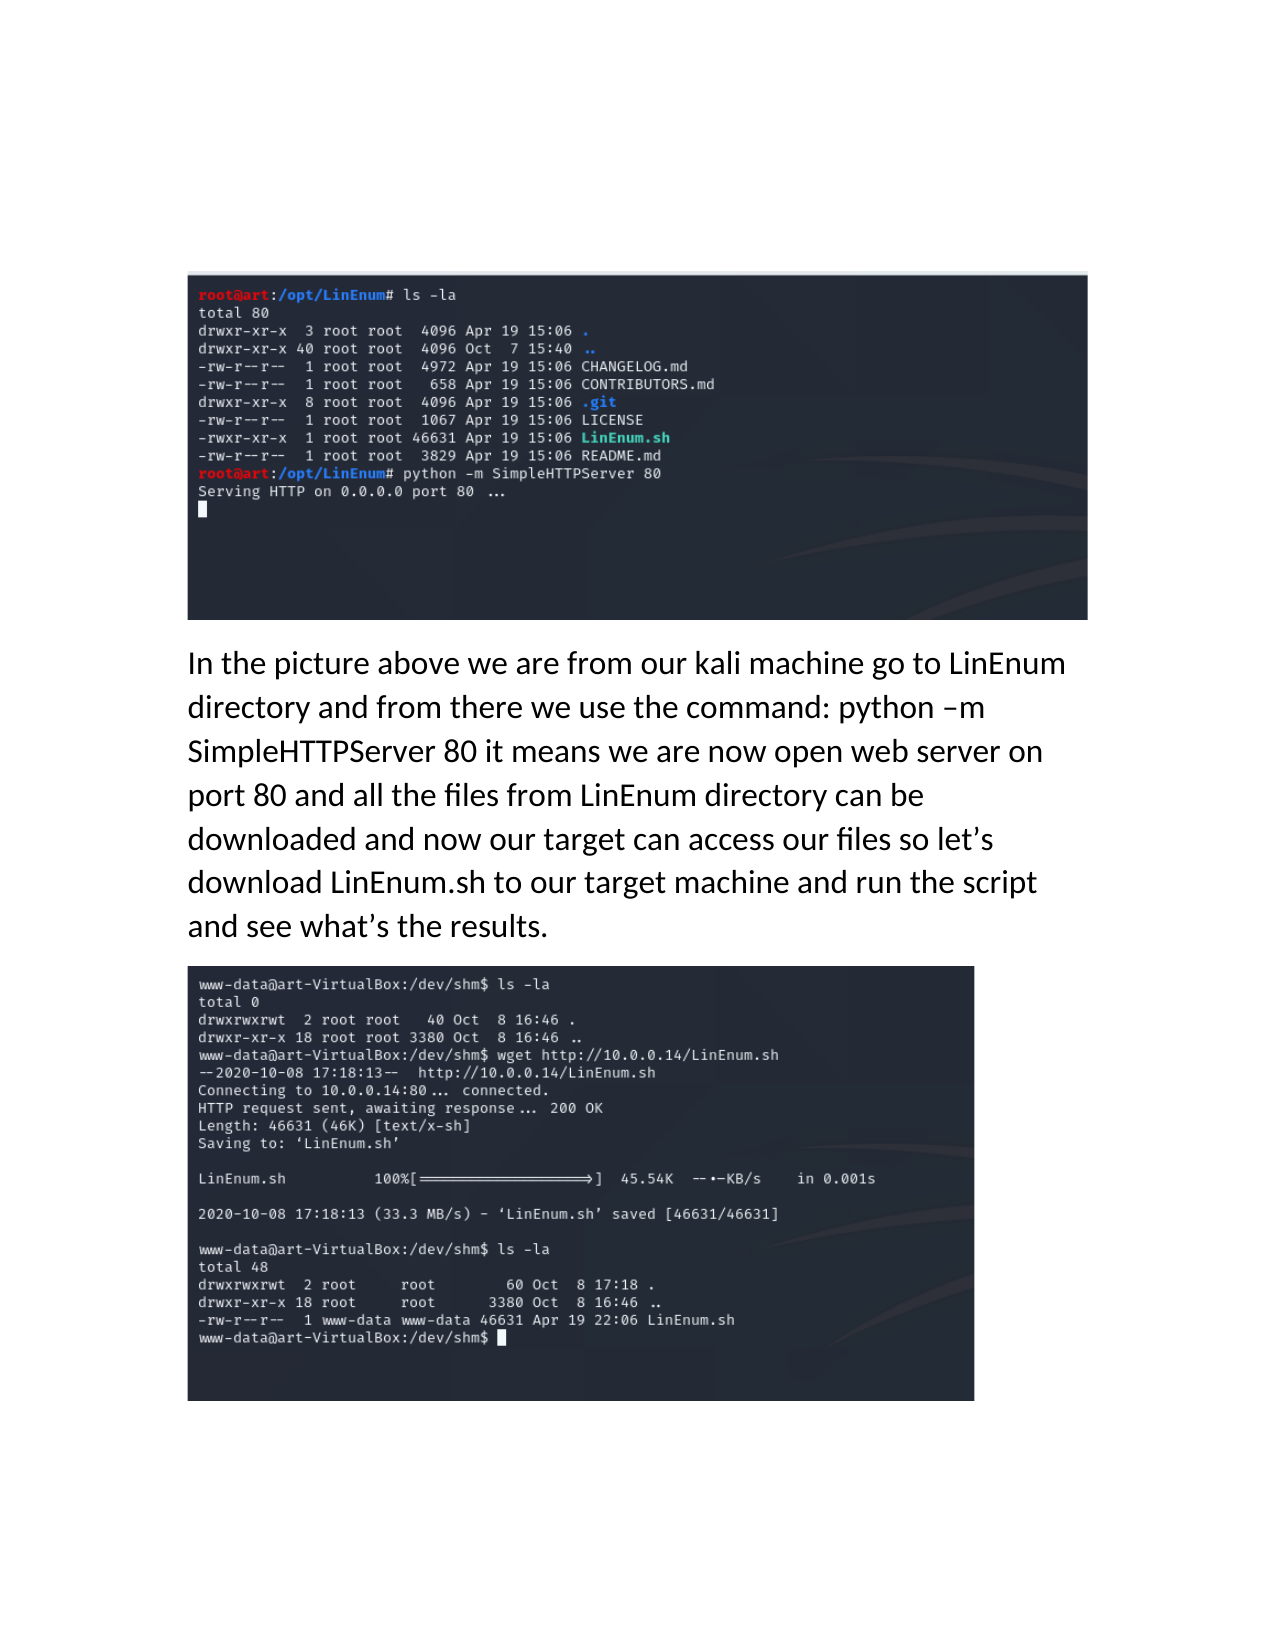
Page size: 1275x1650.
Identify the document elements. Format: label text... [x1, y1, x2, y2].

picture [187, 271, 1088, 620]
picture [187, 966, 975, 1401]
text In the picture above we are from our kali machine go to LinEnum directory and from there we use the command: python –m SimpleHTTPServer 80 it means we are now open web server on port 80 and all the files from LinEnum directory can be downloaded and now our target can access our files so let’s download LinEnum.sh to our target machine and run the script and see what’s the results. [187, 642, 1087, 946]
